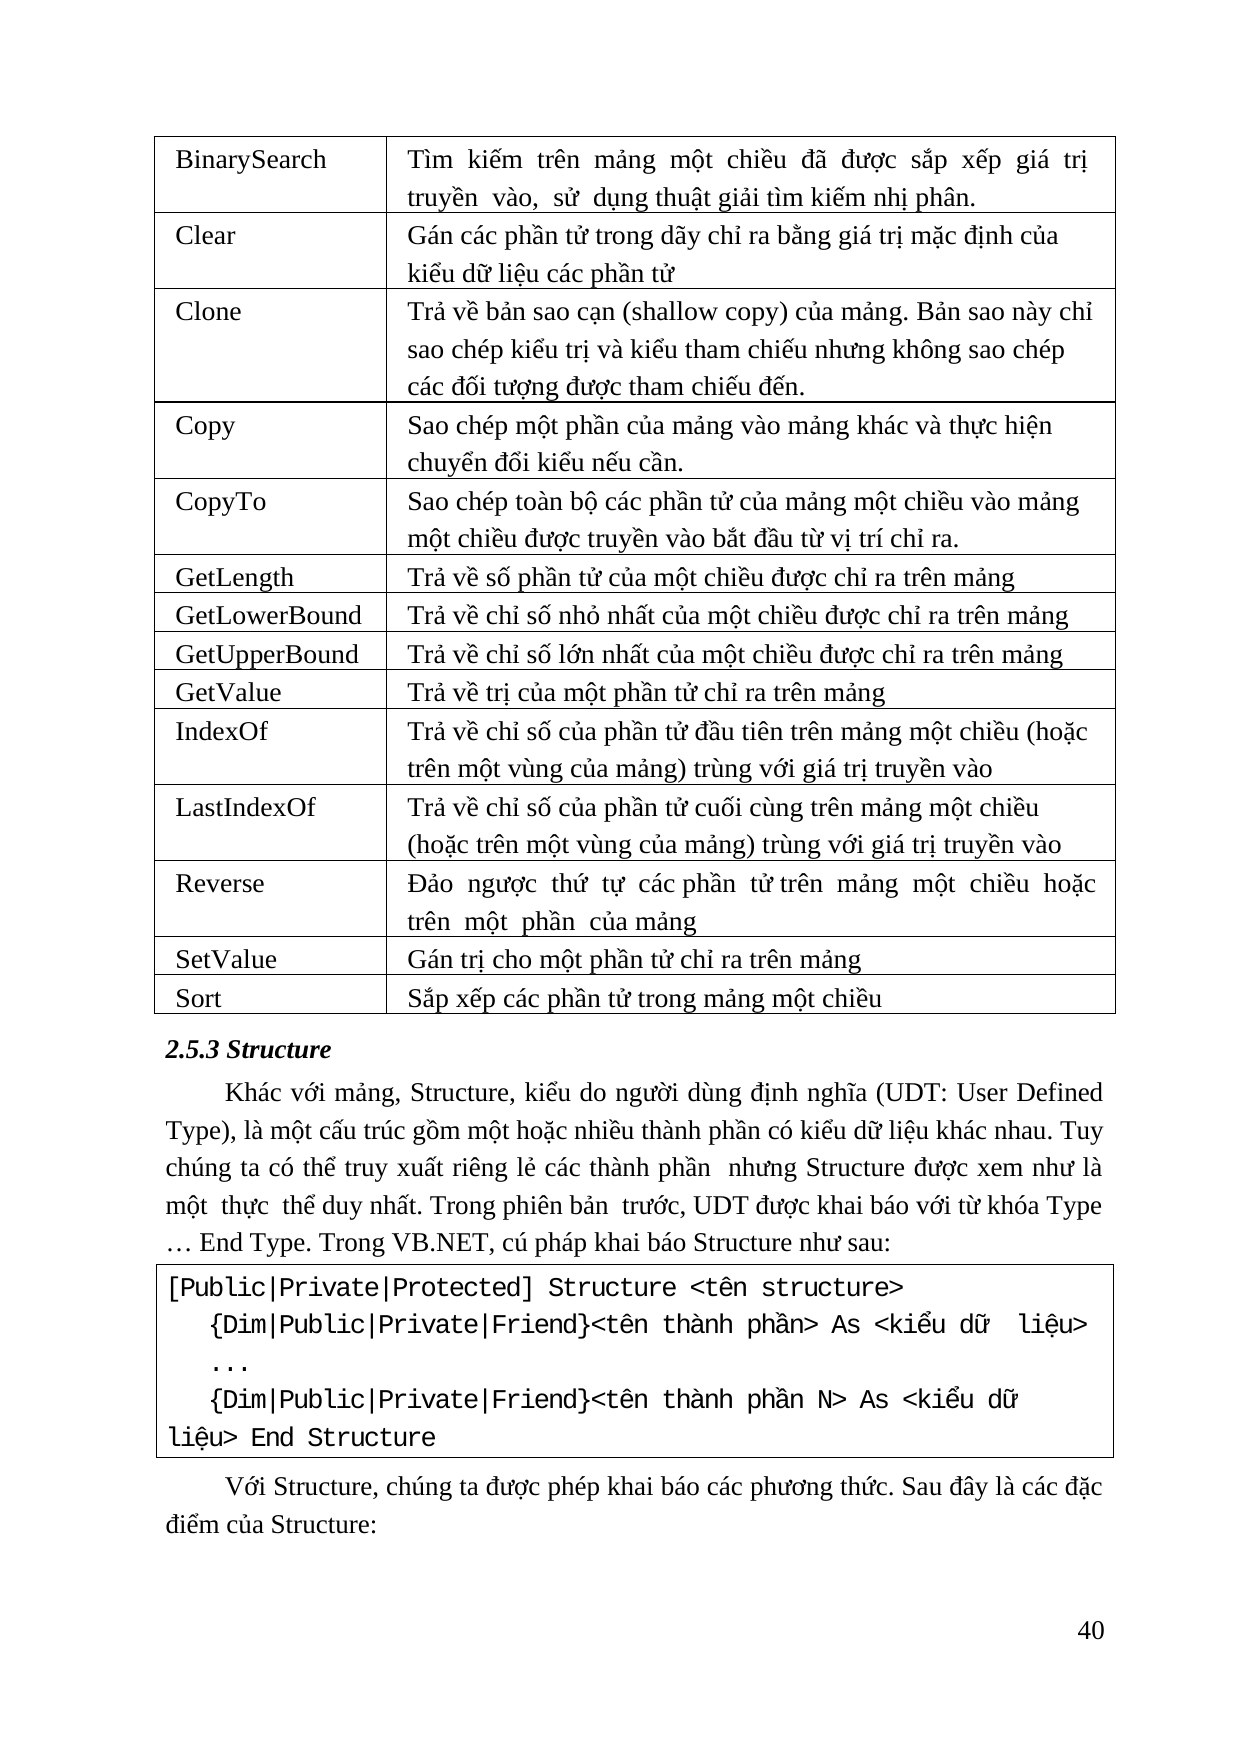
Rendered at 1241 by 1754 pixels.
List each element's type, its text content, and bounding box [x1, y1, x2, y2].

text Khác với mảng, Structure, kiểu do người dùng định nghĩa (UDT: User Defined Type), là một cấu trúc gồm một hoặc nhiều thành phần có kiểu dữ liệu khác nhau. Tuy chúng ta có thể truy xuất riêng lẻ các thành phần nhưng Structure được xem như là một thực thể duy nhất. Trong phiên bản trước, UDT được khai báo với từ khóa Type … End Type. Trong VB.NET, cú pháp khai báo Structure như sau: [165, 1070, 1104, 1258]
text [Public|Private|Protected] Structure <tên structure> [157, 1265, 1113, 1304]
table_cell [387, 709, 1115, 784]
text Với Structure, chúng ta được phép khai báo các phương thức. Sau đây là các đặc điểm của Structure: [165, 1464, 1104, 1539]
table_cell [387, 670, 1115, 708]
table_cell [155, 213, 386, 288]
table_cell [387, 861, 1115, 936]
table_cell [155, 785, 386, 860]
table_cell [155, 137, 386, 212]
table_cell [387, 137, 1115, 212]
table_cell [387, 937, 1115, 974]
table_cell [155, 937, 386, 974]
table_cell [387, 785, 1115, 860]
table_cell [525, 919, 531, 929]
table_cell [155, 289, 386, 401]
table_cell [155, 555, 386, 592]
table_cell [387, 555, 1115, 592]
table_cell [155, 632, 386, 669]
text {Dim|Public|Private|Friend}<tên thành phần N> As <kiểu dữ liệu> End Structure [157, 1376, 1113, 1457]
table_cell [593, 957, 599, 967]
text ... [165, 1342, 1104, 1376]
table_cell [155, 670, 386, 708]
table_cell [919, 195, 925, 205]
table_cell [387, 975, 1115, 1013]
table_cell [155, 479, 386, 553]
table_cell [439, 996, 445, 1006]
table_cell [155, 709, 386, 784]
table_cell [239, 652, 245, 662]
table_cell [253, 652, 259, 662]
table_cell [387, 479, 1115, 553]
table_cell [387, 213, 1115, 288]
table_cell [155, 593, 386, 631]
text 2.5.3 Structure [165, 1026, 1104, 1064]
text {Dim|Public|Private|Friend}<tên thành phần> As <kiểu dữ liệu> [165, 1304, 1104, 1342]
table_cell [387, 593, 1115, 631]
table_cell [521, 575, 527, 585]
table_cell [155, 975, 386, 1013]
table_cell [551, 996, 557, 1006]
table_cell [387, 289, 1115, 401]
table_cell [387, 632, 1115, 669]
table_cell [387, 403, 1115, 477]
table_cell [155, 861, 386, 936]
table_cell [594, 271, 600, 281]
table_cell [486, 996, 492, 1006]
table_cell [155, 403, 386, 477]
